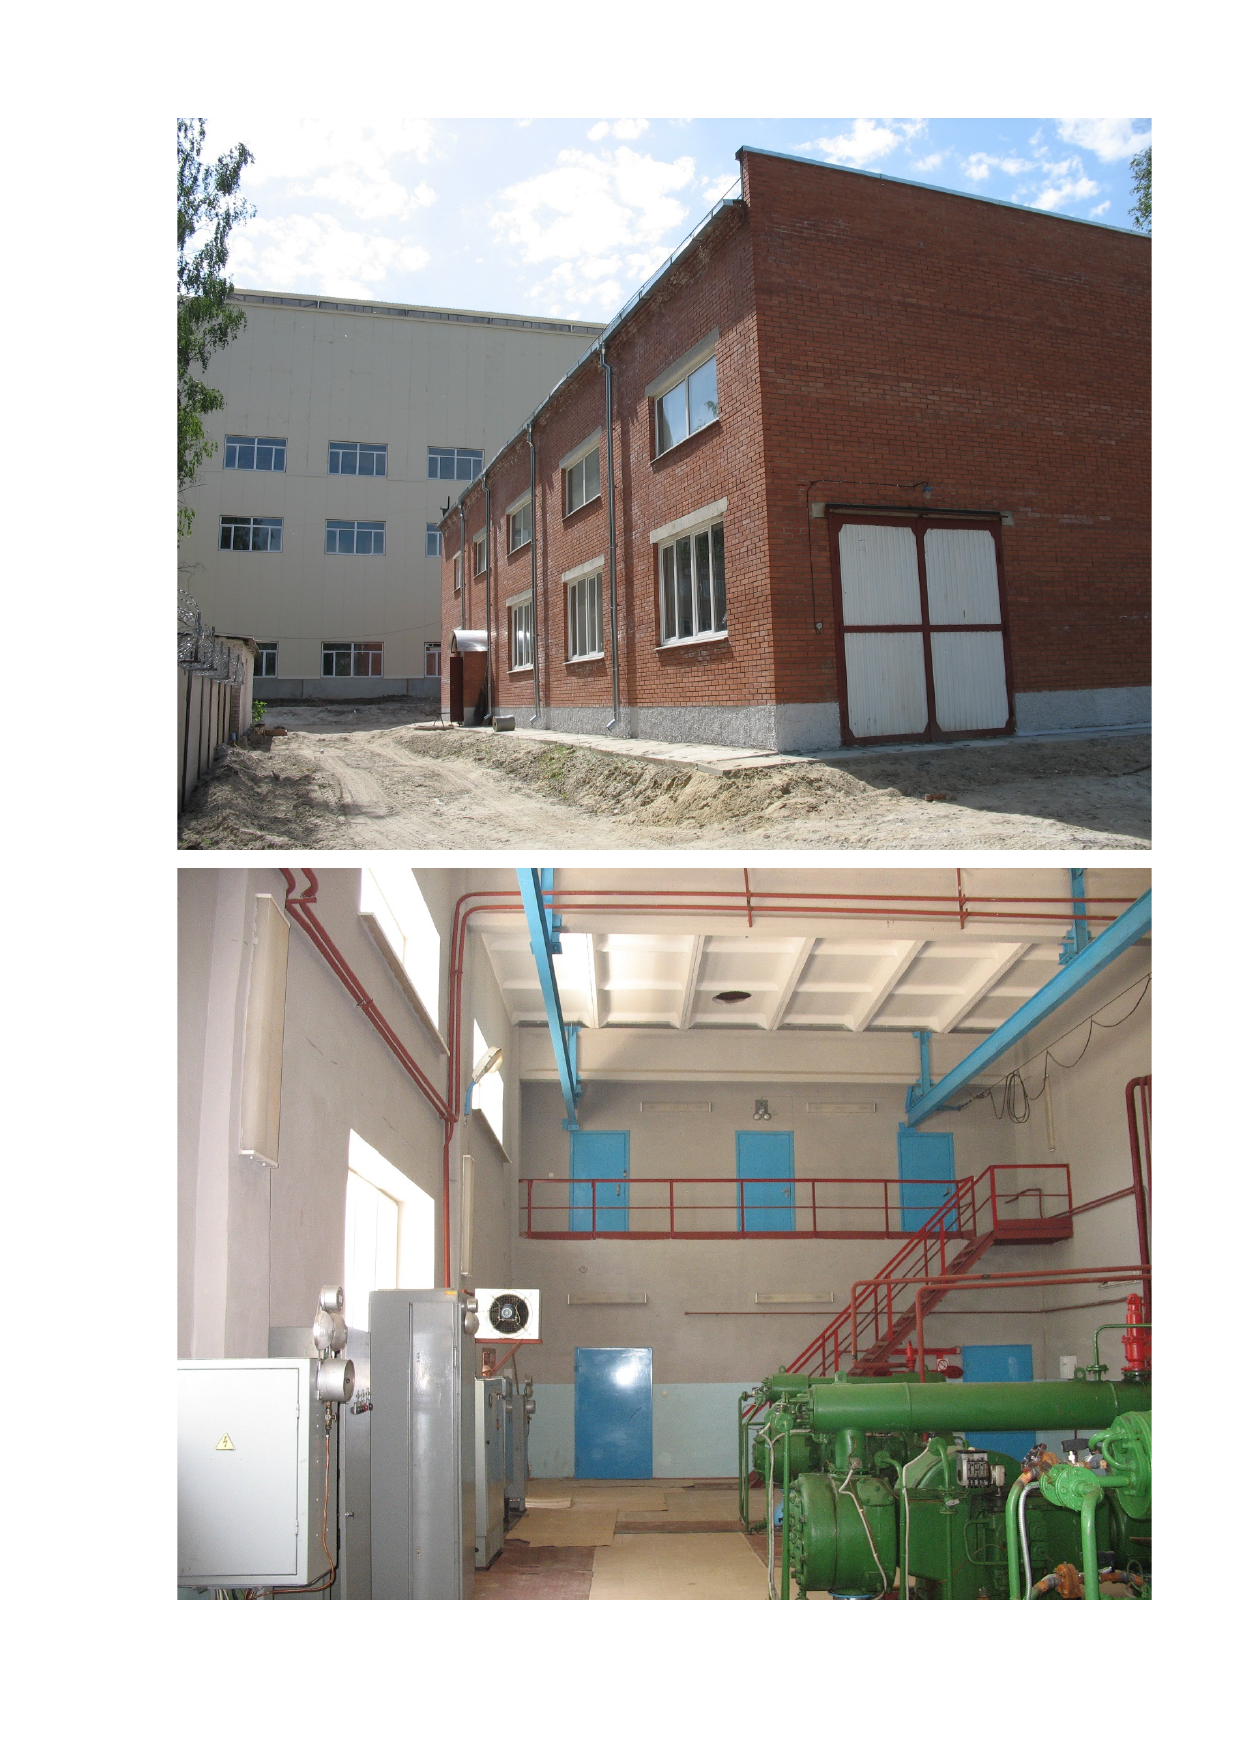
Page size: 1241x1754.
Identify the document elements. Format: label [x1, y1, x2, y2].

picture [177, 868, 1152, 1600]
picture [177, 118, 1152, 850]
